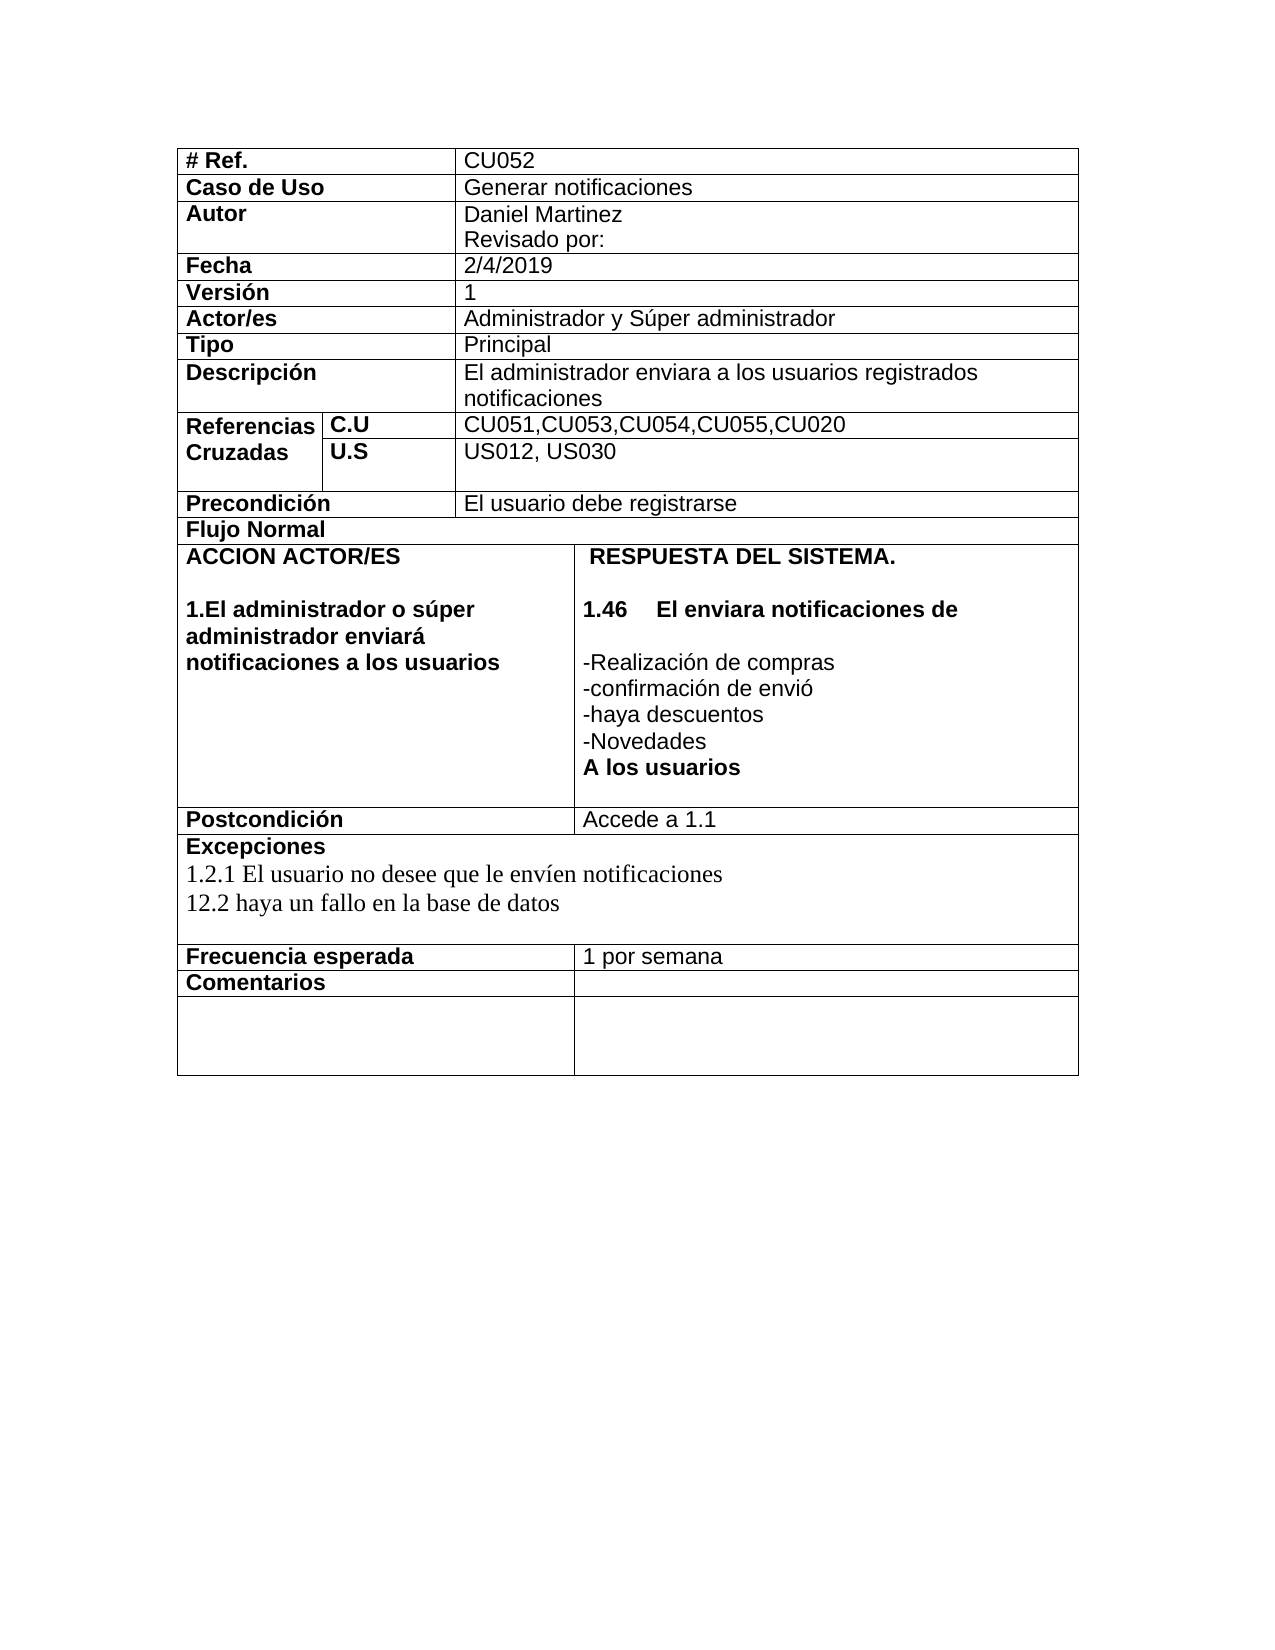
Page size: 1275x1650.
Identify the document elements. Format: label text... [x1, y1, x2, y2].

table_cell Comentarios [178, 971, 574, 996]
table_cell [575, 997, 1078, 1075]
table_cell C.U [323, 413, 455, 438]
table_cell Postcondición [178, 808, 574, 833]
table_cell Actor/es [178, 307, 455, 333]
table_cell El administrador enviara a los usuarios registrados notificaciones [456, 360, 1078, 412]
table_cell Autor [178, 202, 455, 253]
table_header CU052 [456, 149, 1078, 174]
table_cell 1 por semana [575, 945, 1078, 970]
table_cell Versión [178, 281, 455, 306]
table_cell El usuario debe registrarse [456, 492, 1078, 517]
table_cell Caso de Uso [178, 175, 455, 201]
table_cell Descripción [178, 360, 455, 412]
table_cell CU051,CU053,CU054,CU055,CU020 [456, 413, 1078, 438]
table_cell ACCION ACTOR/ES 1.El administrador o súper administrador enviará notificaciones a los usuarios [178, 545, 574, 807]
table_cell Excepciones 1.2.1 El usuario no desee que le envíen notificaciones 12.2 haya un fallo en la base de datos [178, 835, 1078, 944]
table_cell Administrador y Súper administrador [456, 307, 1078, 333]
table_cell U.S [323, 439, 455, 491]
table_cell Generar notificaciones [456, 175, 1078, 201]
table_cell Precondición [178, 492, 455, 517]
table_header # Ref. [178, 149, 455, 174]
table_cell 1 [456, 281, 1078, 306]
table_cell Referencias Cruzadas [178, 413, 322, 491]
table_cell Daniel Martinez Revisado por: [456, 202, 1078, 253]
table_cell Frecuencia esperada [178, 945, 574, 970]
table_cell Accede a 1.1 [575, 808, 1078, 833]
table_cell [178, 997, 574, 1075]
table_cell RESPUESTA DEL SISTEMA. 1.46 El enviara notificaciones de -Realización de compras -confirmación de envió -haya descuentos -Novedades A los usuarios [575, 545, 1078, 807]
table_cell Tipo [178, 334, 455, 358]
table_cell Fecha [178, 254, 455, 280]
table_cell [575, 971, 1078, 996]
table_cell 2/4/2019 [456, 254, 1078, 280]
table_cell Principal [456, 334, 1078, 358]
table_cell Flujo Normal [178, 518, 1078, 543]
table_cell US012, US030 [456, 439, 1078, 491]
